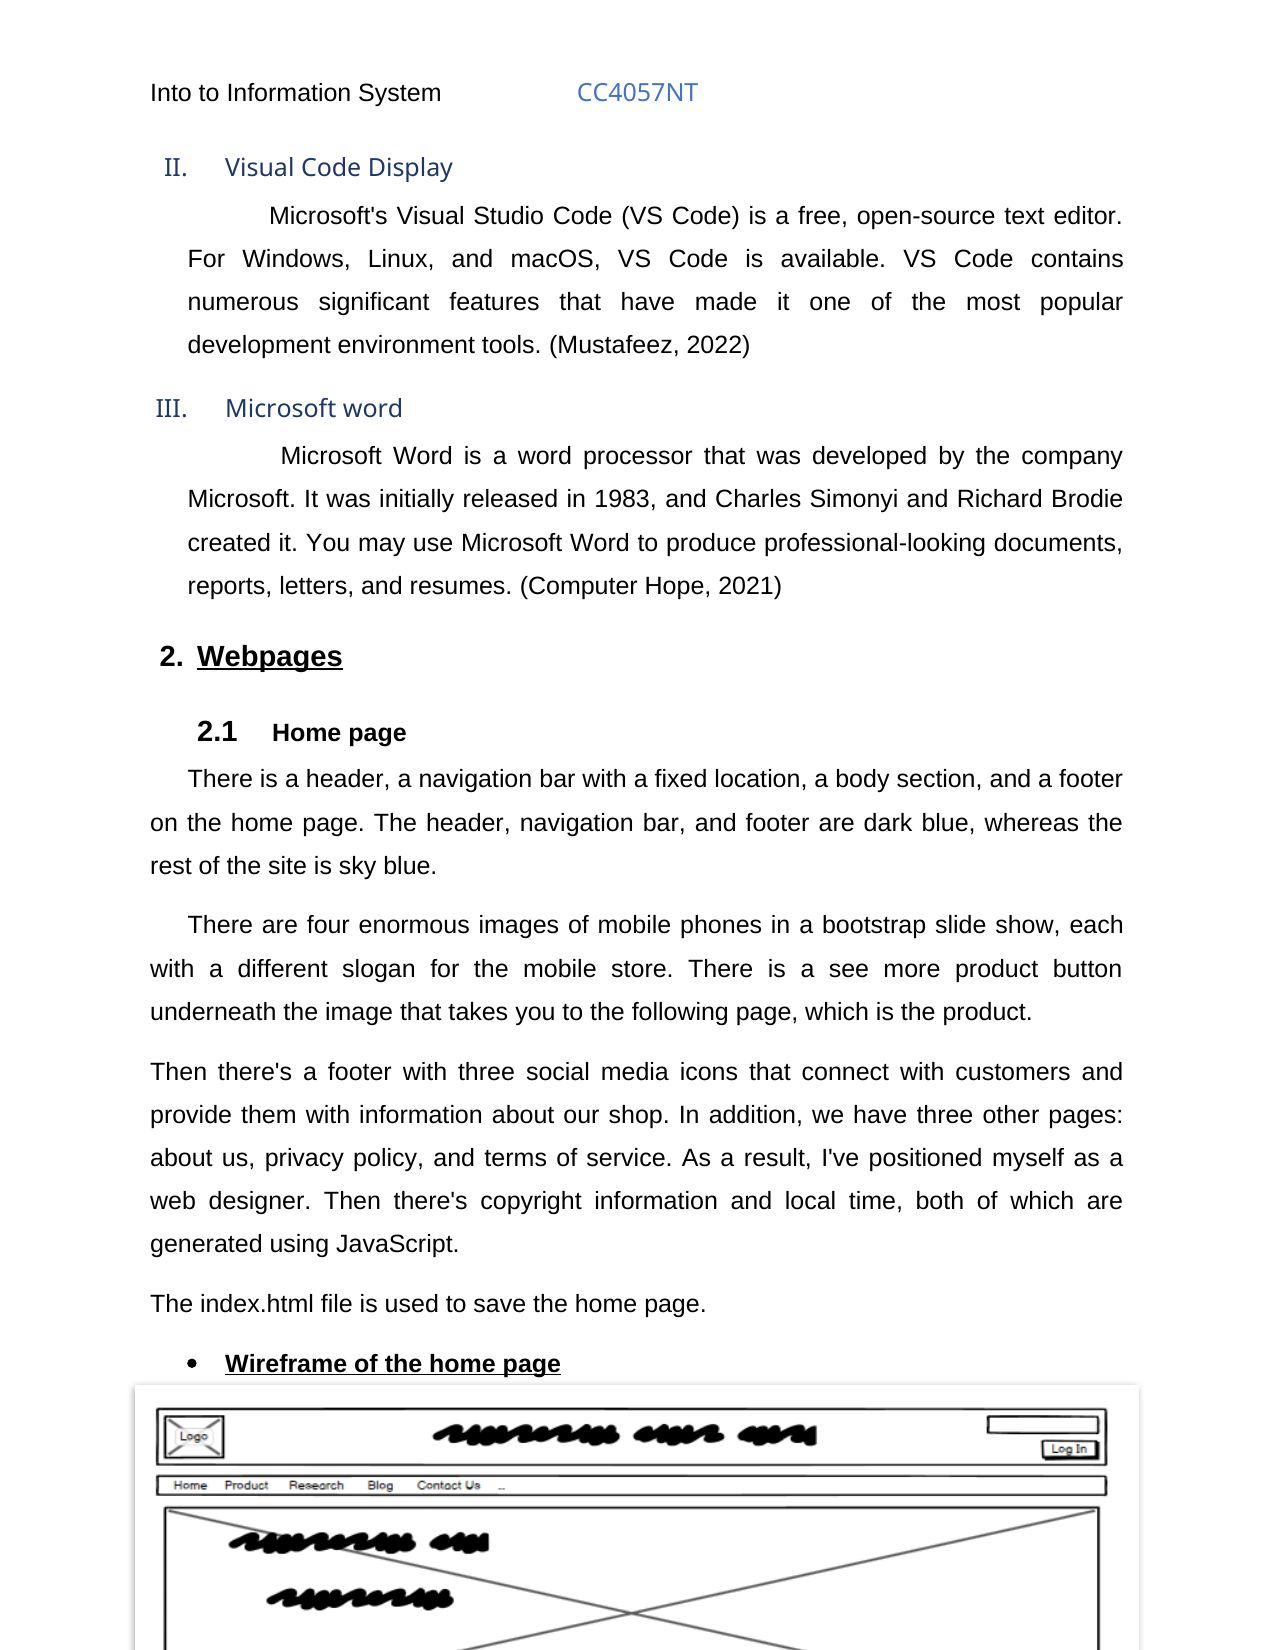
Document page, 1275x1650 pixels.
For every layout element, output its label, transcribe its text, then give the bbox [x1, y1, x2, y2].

text There is a header, a navigation bar with a fixed location, a body section, and a footer on the home page. The header, navigation bar, and footer are dark blue, whereas the rest of the site is sky blue. [150, 764, 1125, 879]
picture [149, 1399, 1124, 1650]
subtitle Microsoft word [187, 390, 1125, 424]
text Microsoft's Visual Studio Code (VS Code) is a free, open-source text editor. For Windows, Linux, and macOS, VS Code is available. VS Code contains numerous significant features that have made it one of the most popular development environment tools. [187, 201, 1125, 359]
subtitle Visual Code Display [187, 150, 1125, 184]
list Wireframe of the home page [187, 1348, 1125, 1377]
subtitle Home page [197, 714, 1125, 748]
text The index.html file is used to save the home page. [150, 1289, 1125, 1317]
subtitle Webpages [159, 639, 1125, 672]
text Then there's a footer with three social media icons that connect with customers and provide them with information about our shop. In addition, we have three other pages: about us, privacy policy, and terms of service. As a result, I've positioned myself as a web designer. Then there's copyright information and local time, both of which are generated using JavaScript. [150, 1056, 1125, 1258]
text Microsoft Word is a word processor that was developed by the company Microsoft. It was initially released in 1983, and Charles Simonyi and Richard Brodie created it. You may use Microsoft Word to produce professional-looking documents, reports, letters, and resumes. [187, 441, 1125, 599]
text There are four enormous images of mobile phones in a bootstrap slide show, each with a different slogan for the mobile store. There is a see more product button underneath the image that takes you to the following page, which is the product. [150, 910, 1125, 1025]
